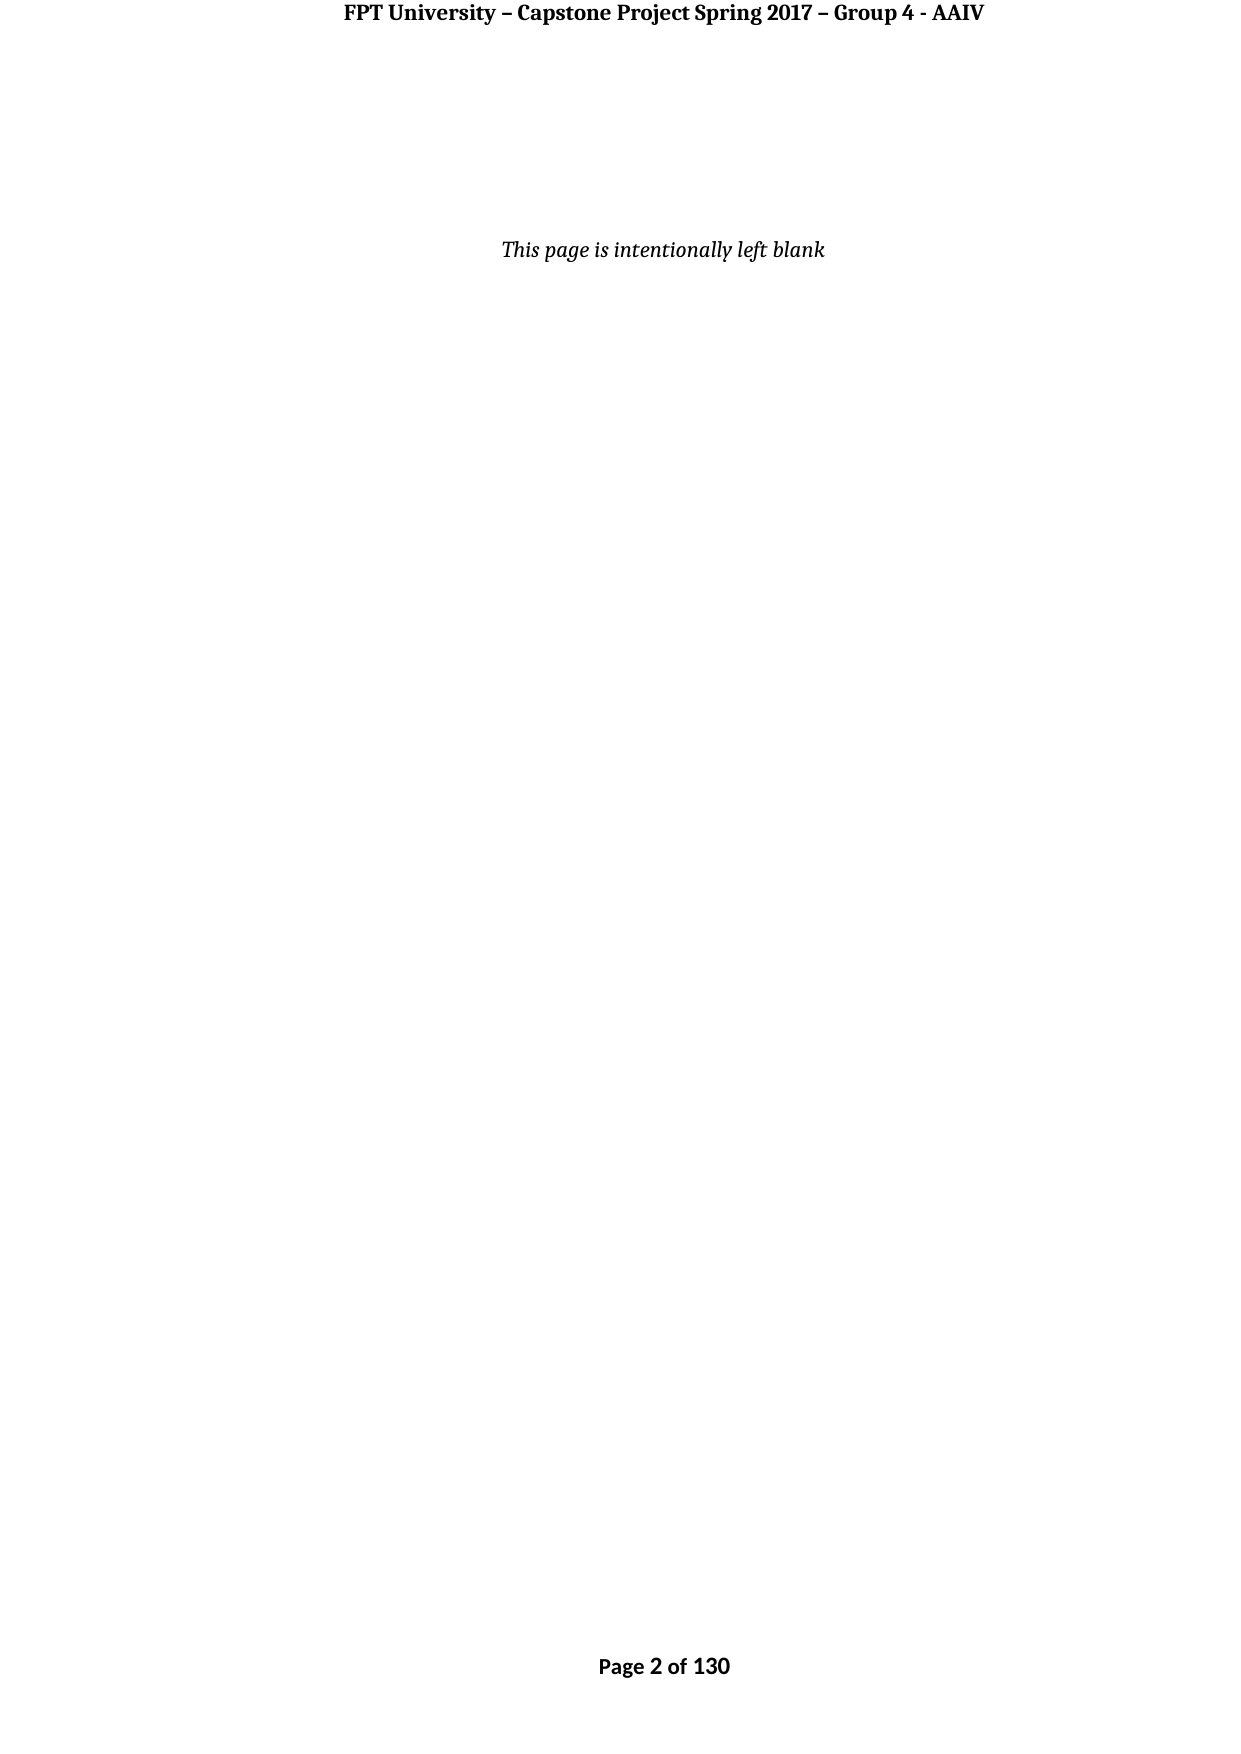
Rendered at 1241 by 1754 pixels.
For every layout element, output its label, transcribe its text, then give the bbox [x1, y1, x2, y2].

text This page is intentionally left blank [207, 237, 1122, 263]
